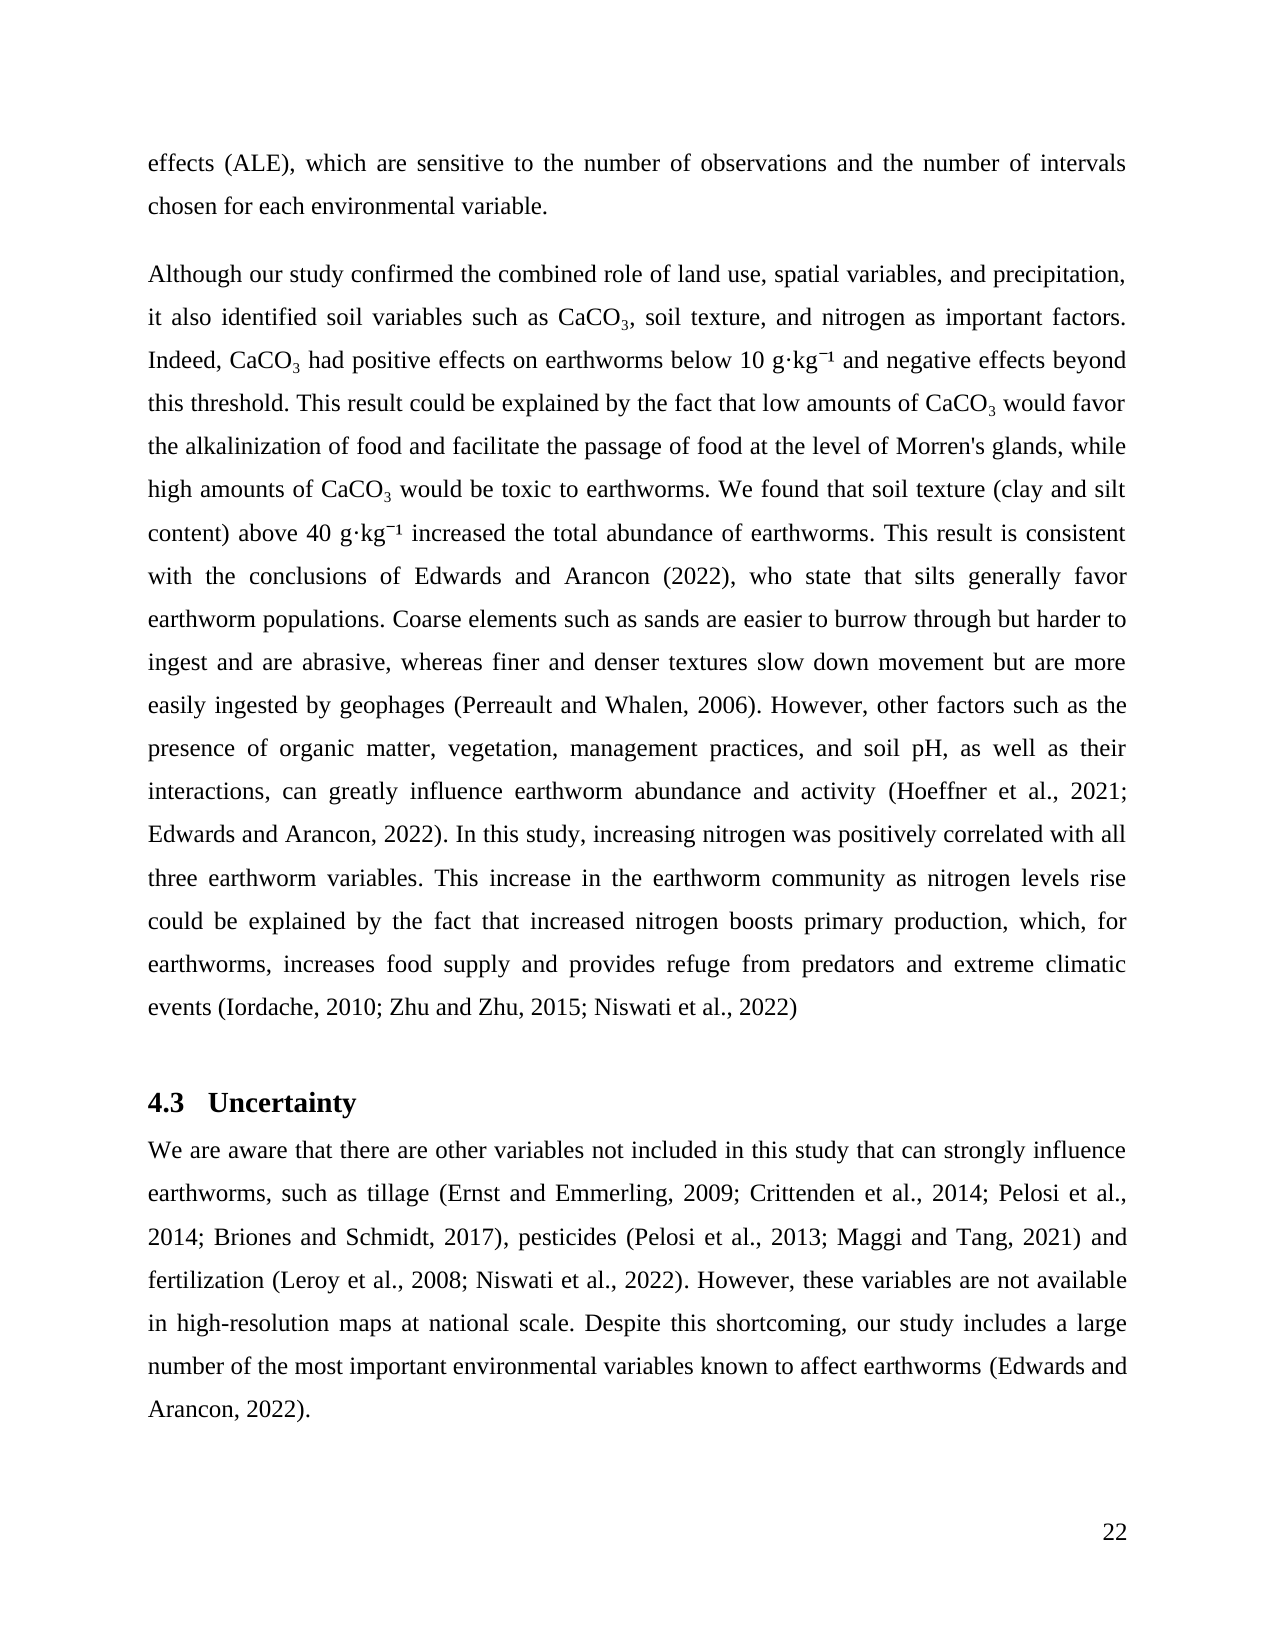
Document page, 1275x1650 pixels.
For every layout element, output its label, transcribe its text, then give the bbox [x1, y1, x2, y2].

text Although our study confirmed the combined role of land use, spatial variables, and precipitation, it also identified soil variables such as CaCO₃, soil texture, and nitrogen as important factors. Indeed, CaCO₃ had positive effects on earthworms below 10 g·kg⁻¹ and negative effects beyond this threshold. This result could be explained by the fact that low amounts of CaCO₃ would favor the alkalinization of food and facilitate the passage of food at the level of Morren's glands, while high amounts of CaCO₃ would be toxic to earthworms. We found that soil texture (clay and silt content) above 40 g·kg⁻¹ increased the total abundance of earthworms. This result is consistent with the conclusions of Edwards and Arancon (2022), who state that silts generally favor earthworm populations. Coarse elements such as sands are easier to burrow through but harder to ingest and are abrasive, whereas finer and denser textures slow down movement but are more easily ingested by geophages (Perreault and Whalen, 2006). However, other factors such as the presence of organic matter, vegetation, management practices, and soil pH, as well as their interactions, can greatly influence earthworm abundance and activity (Hoeffner et al., 2021; Edwards and Arancon, 2022). In this study, increasing nitrogen was positively correlated with all three earthworm variables. This increase in the earthworm community as nitrogen levels rise could be explained by the fact that increased nitrogen boosts primary production, which, for earthworms, increases food supply and provides refuge from predators and extreme climatic events (Iordache, 2010; Zhu and Zhu, 2015; Niswati et al., 2022) [148, 259, 1127, 1021]
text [148, 148, 1127, 219]
subtitle Uncertainty [148, 1085, 1127, 1119]
text We are aware that there are other variables not included in this study that can strongly influence earthworms, such as tillage (Ernst and Emmerling, 2009; Crittenden et al., 2014; Pelosi et al., 2014; Briones and Schmidt, 2017), pesticides (Pelosi et al., 2013; Maggi and Tang, 2021) and fertilization (Leroy et al., 2008; Niswati et al., 2022). However, these variables are not available in high-resolution maps at national scale. Despite this shortcoming, our study includes a large number of the most important environmental variables known to affect earthworms (Edwards and Arancon, 2022). [148, 1135, 1127, 1423]
